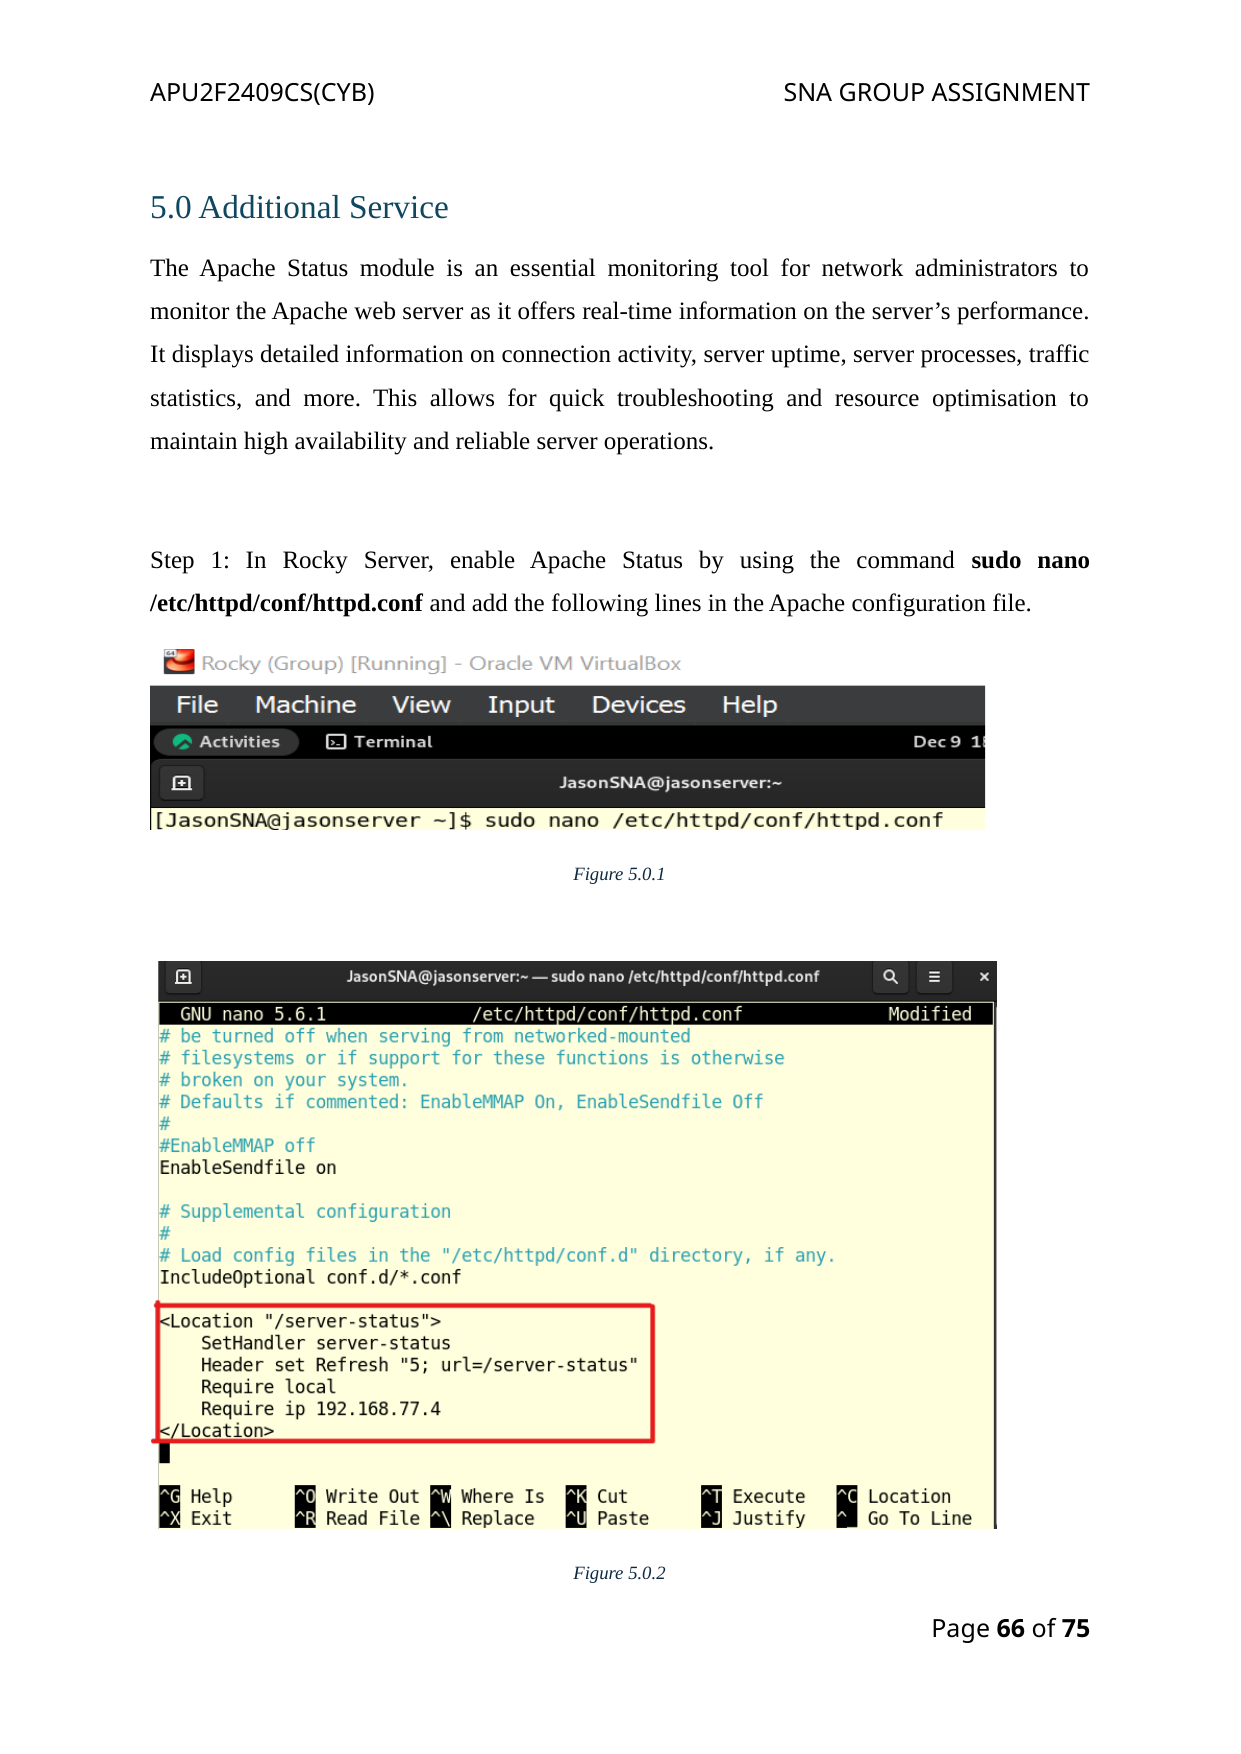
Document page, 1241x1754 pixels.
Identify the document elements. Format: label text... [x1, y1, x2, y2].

picture [150, 648, 986, 830]
text Figure 5.0.1 [150, 863, 1090, 885]
text The Apache Status module is an essential monitoring tool for network administrators to monitor the Apache web server as it offers real-time information on the server’s performance. It displays detailed information on connection activity, server uptime, server processes, traffic statistics, and more. This allows for quick troubleshooting and resource optimisation to maintain high availability and reliable server operations. [150, 253, 1090, 454]
text Figure 5.0.2 [150, 1562, 1090, 1583]
picture [150, 961, 997, 1529]
text Step 1: In Rocky Server, enable Apache Status by using the command sudo nano /etc/httpd/conf/httpd.conf and add the following lines in the Apache configuration file. [150, 545, 1090, 617]
subtitle 5.0 Additional Service [150, 187, 1090, 226]
